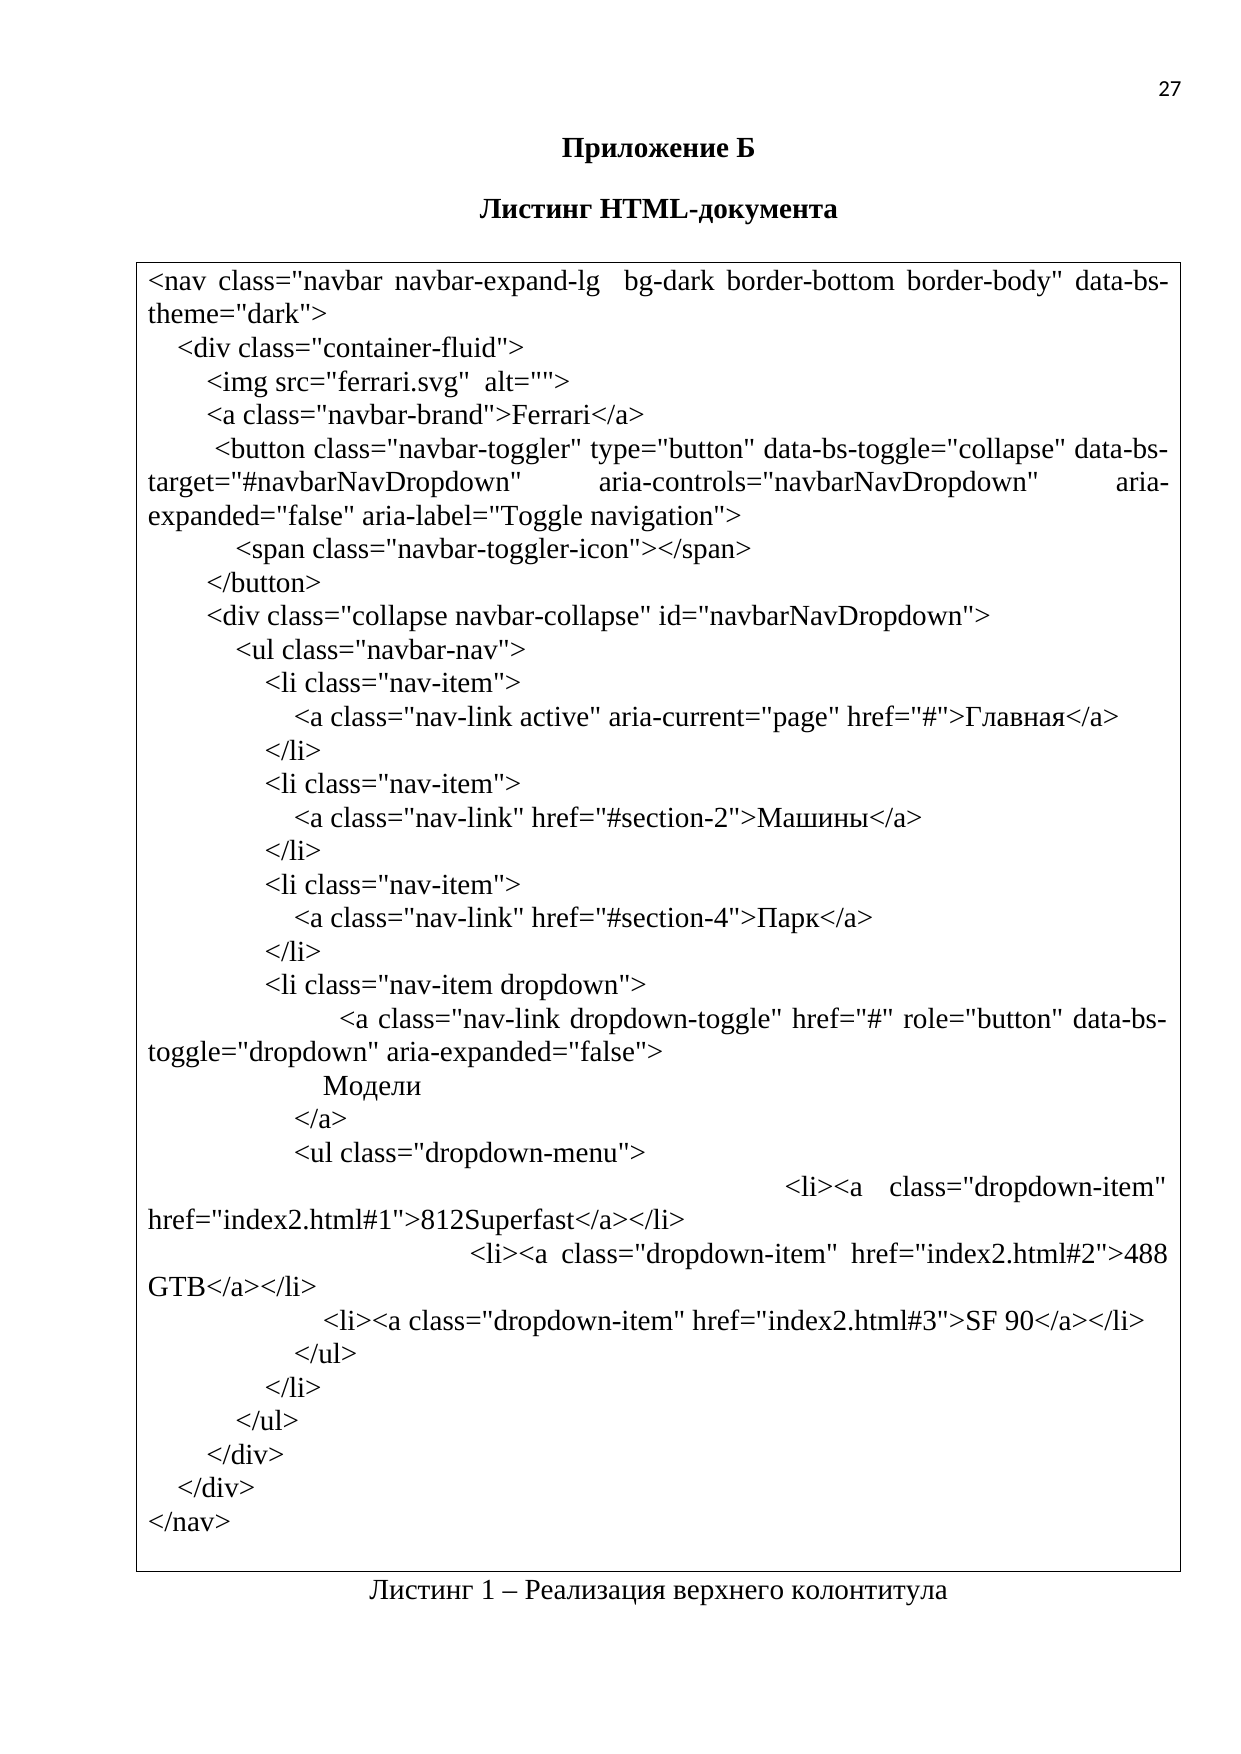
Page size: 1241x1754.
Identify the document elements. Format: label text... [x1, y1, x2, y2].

text Листинг 1 – Реализация верхнего колонтитула [136, 1572, 1181, 1606]
table_header <nav class="navbar navbar-expand-lg bg-dark border-bottom border-body" data-bs-theme="dark"> <div class="container-fluid"> <img src="ferrari.svg" alt=""> <a class="navbar-brand">Ferrari</a> <button class="navbar-toggler" type="button" data-bs-toggle="collapse" data-bs-target="#navbarNavDropdown" aria-controls="navbarNavDropdown" aria-expanded="false" aria-label="Toggle navigation"> <span class="navbar-toggler-icon"></span> </button> <div class="collapse navbar-collapse" id="navbarNavDropdown"> <ul class="navbar-nav"> <li class="nav-item"> <a class="nav-link active" aria-current="page" href="#">Главная</a> </li> <li class="nav-item"> <a class="nav-link" href="#section-2">Машины</a> </li> <li class="nav-item"> <a class="nav-link" href="#section-4">Парк</a> </li> <li class="nav-item dropdown"> <a class="nav-link dropdown-toggle" href="#" role="button" data-bs-toggle="dropdown" aria-expanded="false"> Модели </a> <ul class="dropdown-menu"> <li><a class="dropdown-item" href="index2.html#1">812Superfast</a></li> <li><a class="dropdown-item" href="index2.html#2">488 GTB</a></li> <li><a class="dropdown-item" href="index2.html#3">SF 90</a></li> </ul> </li> </ul> </div> </div> </nav> [137, 263, 1180, 1571]
text Листинг HTML-документа [136, 191, 1181, 224]
text Приложение Б [136, 130, 1181, 163]
